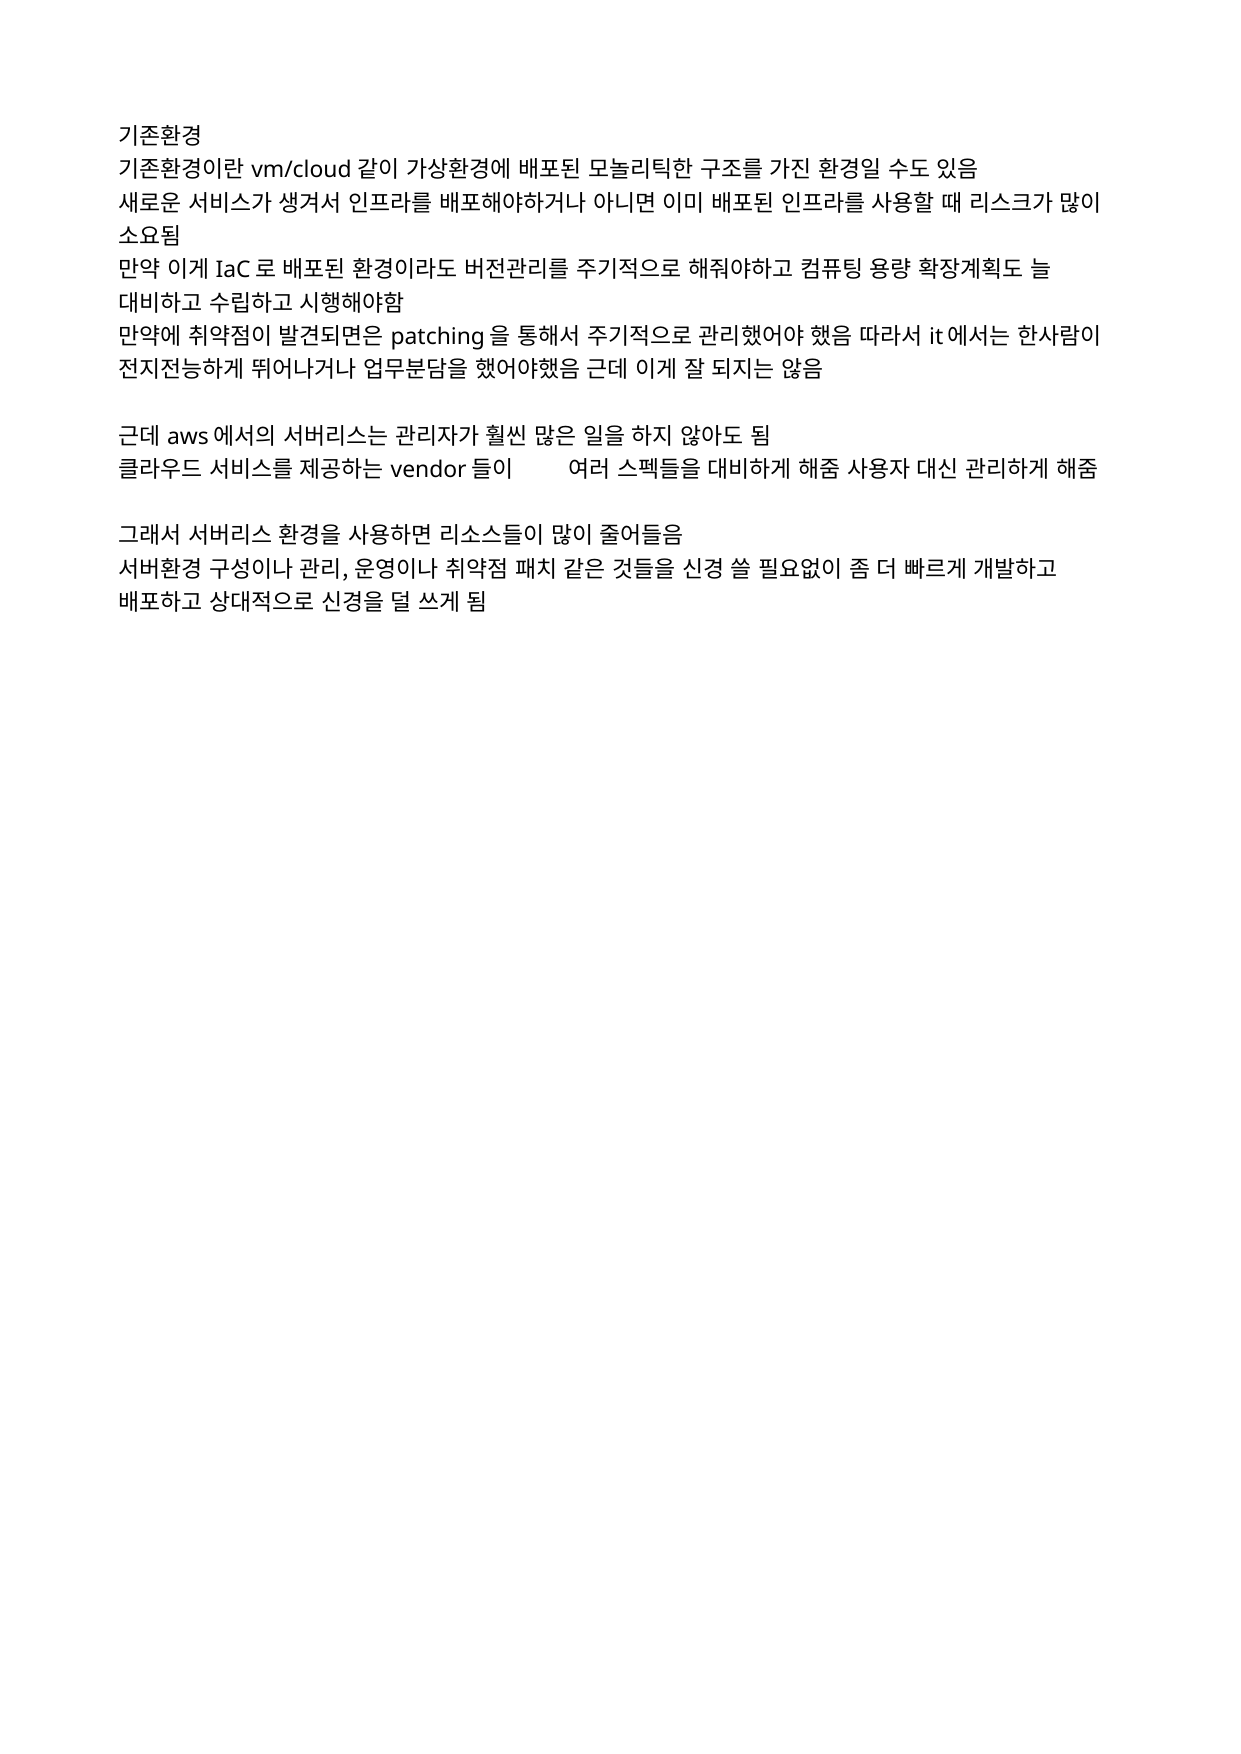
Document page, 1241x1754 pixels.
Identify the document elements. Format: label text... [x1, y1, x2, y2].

text 기존환경 [118, 118, 1122, 151]
text 그래서 서버리스 환경을 사용하면 리소스들이 많이 줄어들음 [118, 517, 1122, 551]
text 새로운 서비스가 생겨서 인프라를 배포해야하거나 아니면 이미 배포된 인프라를 사용할 때 리스크가 많이 소요됨 [118, 185, 1122, 251]
text 클라우드 서비스를 제공하는 vendor들이 여러 스펙들을 대비하게 해줌 사용자 대신 관리하게 해줌 [118, 451, 1122, 484]
text 서버환경 구성이나 관리, 운영이나 취약점 패치 같은 것들을 신경 쓸 필요없이 좀 더 빠르게 개발하고 배포하고 상대적으로 신경을 덜 쓰게 됨 [118, 551, 1122, 617]
text 근데 aws에서의 서버리스는 관리자가 훨씬 많은 일을 하지 않아도 됨 [118, 417, 1122, 451]
text 만약 이게 IaC로 배포된 환경이라도 버전관리를 주기적으로 해줘야하고 컴퓨팅 용량 확장계획도 늘 대비하고 수립하고 시행해야함 [118, 251, 1122, 318]
text 만약에 취약점이 발견되면은 patching을 통해서 주기적으로 관리했어야 했음 따라서 it에서는 한사람이 전지전능하게 뛰어나거나 업무분담을 했어야했음 근데 이게 잘 되지는 않음 [118, 318, 1122, 384]
text 기존환경이란 vm/cloud 같이 가상환경에 배포된 모놀리틱한 구조를 가진 환경일 수도 있음 [118, 151, 1122, 185]
